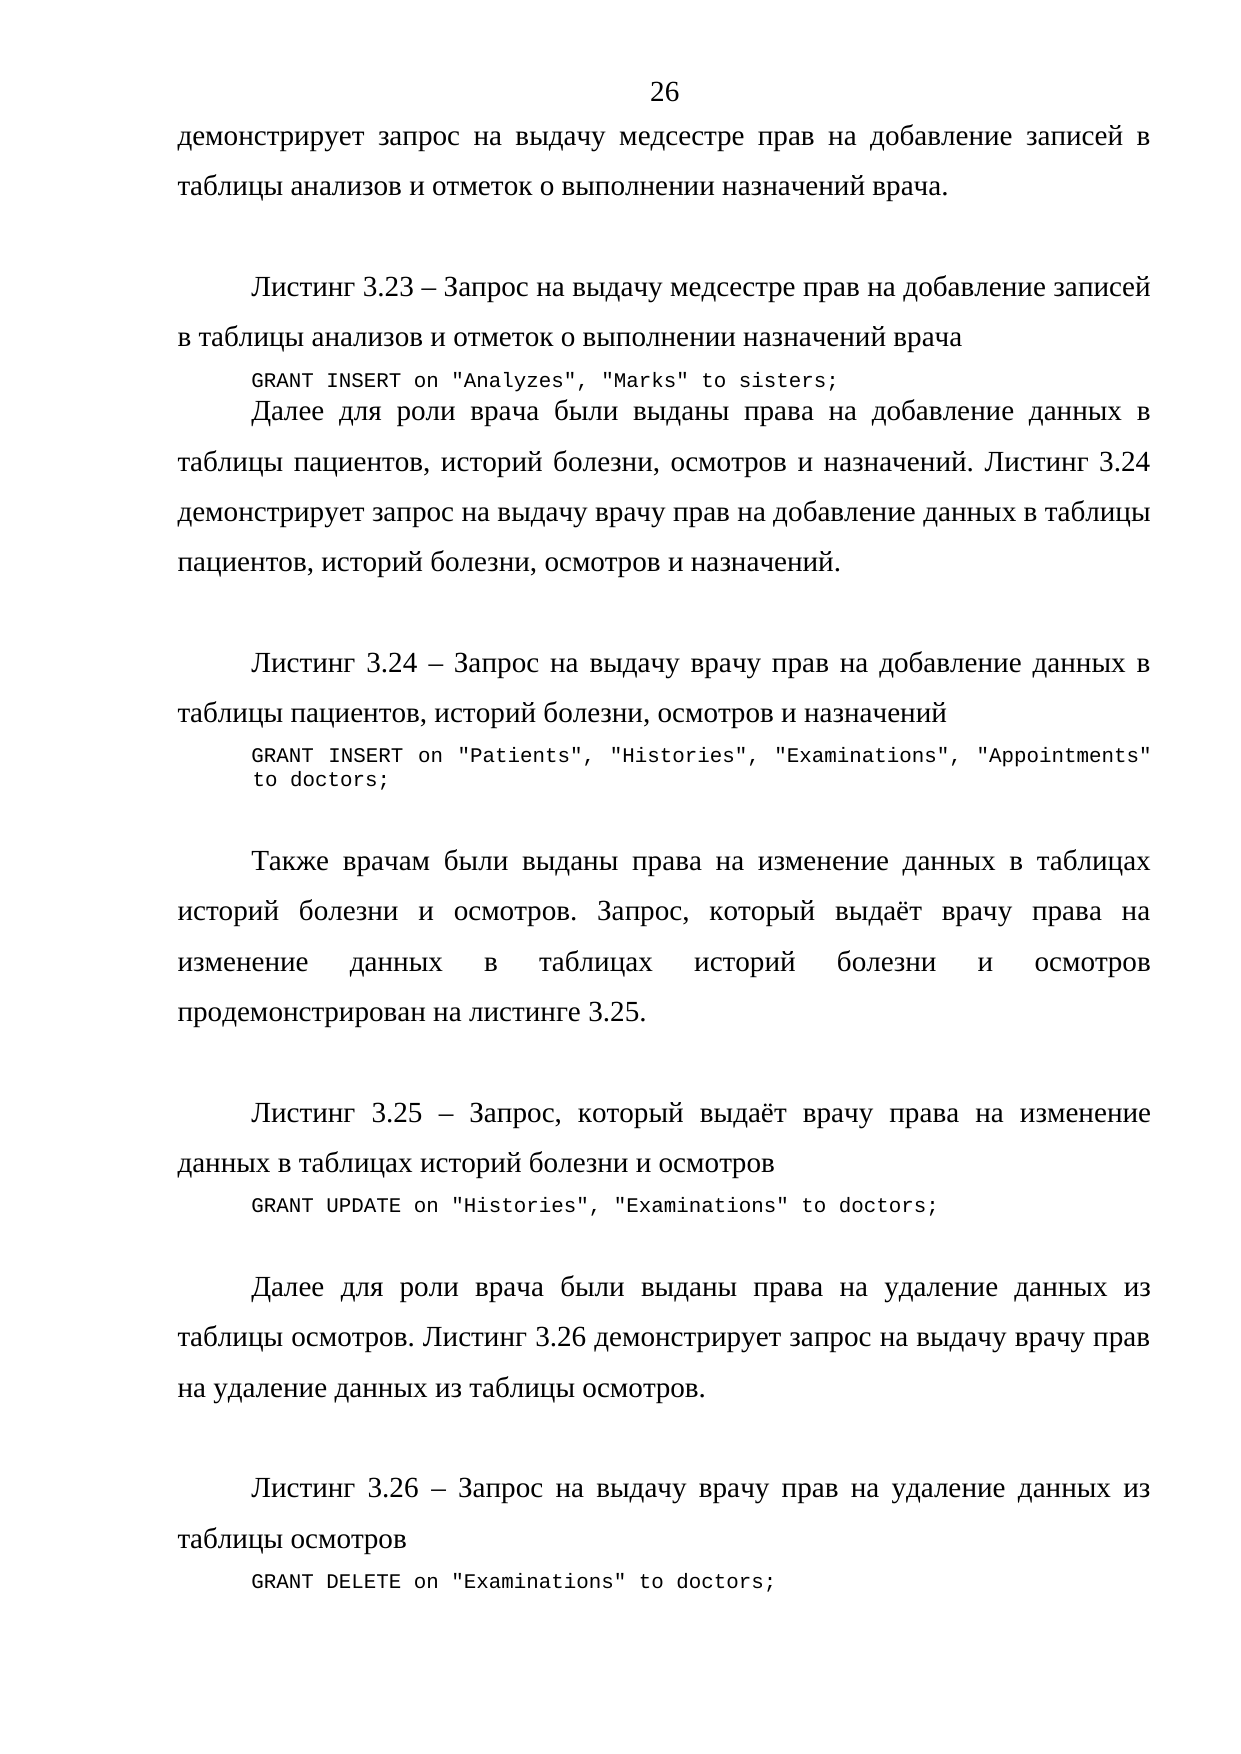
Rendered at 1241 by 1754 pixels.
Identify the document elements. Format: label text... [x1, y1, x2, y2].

list Листинг 3.26 – Запрос на выдачу врачу прав на удаление данных из таблицы осмотров [177, 1471, 1152, 1554]
list GRANT DELETE on "Examinations" to doctors; [251, 1571, 1152, 1595]
list GRANT INSERT on "Analyzes", "Marks" to sisters; [251, 370, 1152, 393]
text Далее для роли врача были выданы права на добавление данных в таблицы пациентов, историй болезни, осмотров и назначений. Листинг 3.24 демонстрирует запрос на выдачу врачу прав на добавление данных в таблицы пациентов, историй болезни, осмотров и назначений. [177, 393, 1152, 578]
text Далее для роли врача были выданы права на удаление данных из таблицы осмотров. Листинг 3.26 демонстрирует запрос на выдачу врачу прав на удаление данных из таблицы осмотров. [177, 1269, 1152, 1403]
list GRANT INSERT on "Patients", "Histories", "Examinations", "Appointments" to doctors; [251, 746, 1152, 793]
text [177, 118, 1152, 202]
list Листинг 3.25 – Запрос, который выдаёт врачу права на изменение данных в таблицах историй болезни и осмотров [177, 1095, 1152, 1178]
list Листинг 3.23 – Запрос на выдачу медсестре прав на добавление записей в таблицы анализов и отметок о выполнении назначений врача [177, 269, 1152, 353]
list GRANT UPDATE on "Histories", "Examinations" to doctors; [251, 1195, 1152, 1219]
text Также врачам были выданы права на изменение данных в таблицах историй болезни и осмотров. Запрос, который выдаёт врачу права на изменение данных в таблицах историй болезни и осмотров продемонстрирован на листинге 3.25. [177, 843, 1152, 1028]
list Листинг 3.24 – Запрос на выдачу врачу прав на добавление данных в таблицы пациентов, историй болезни, осмотров и назначений [177, 645, 1152, 729]
